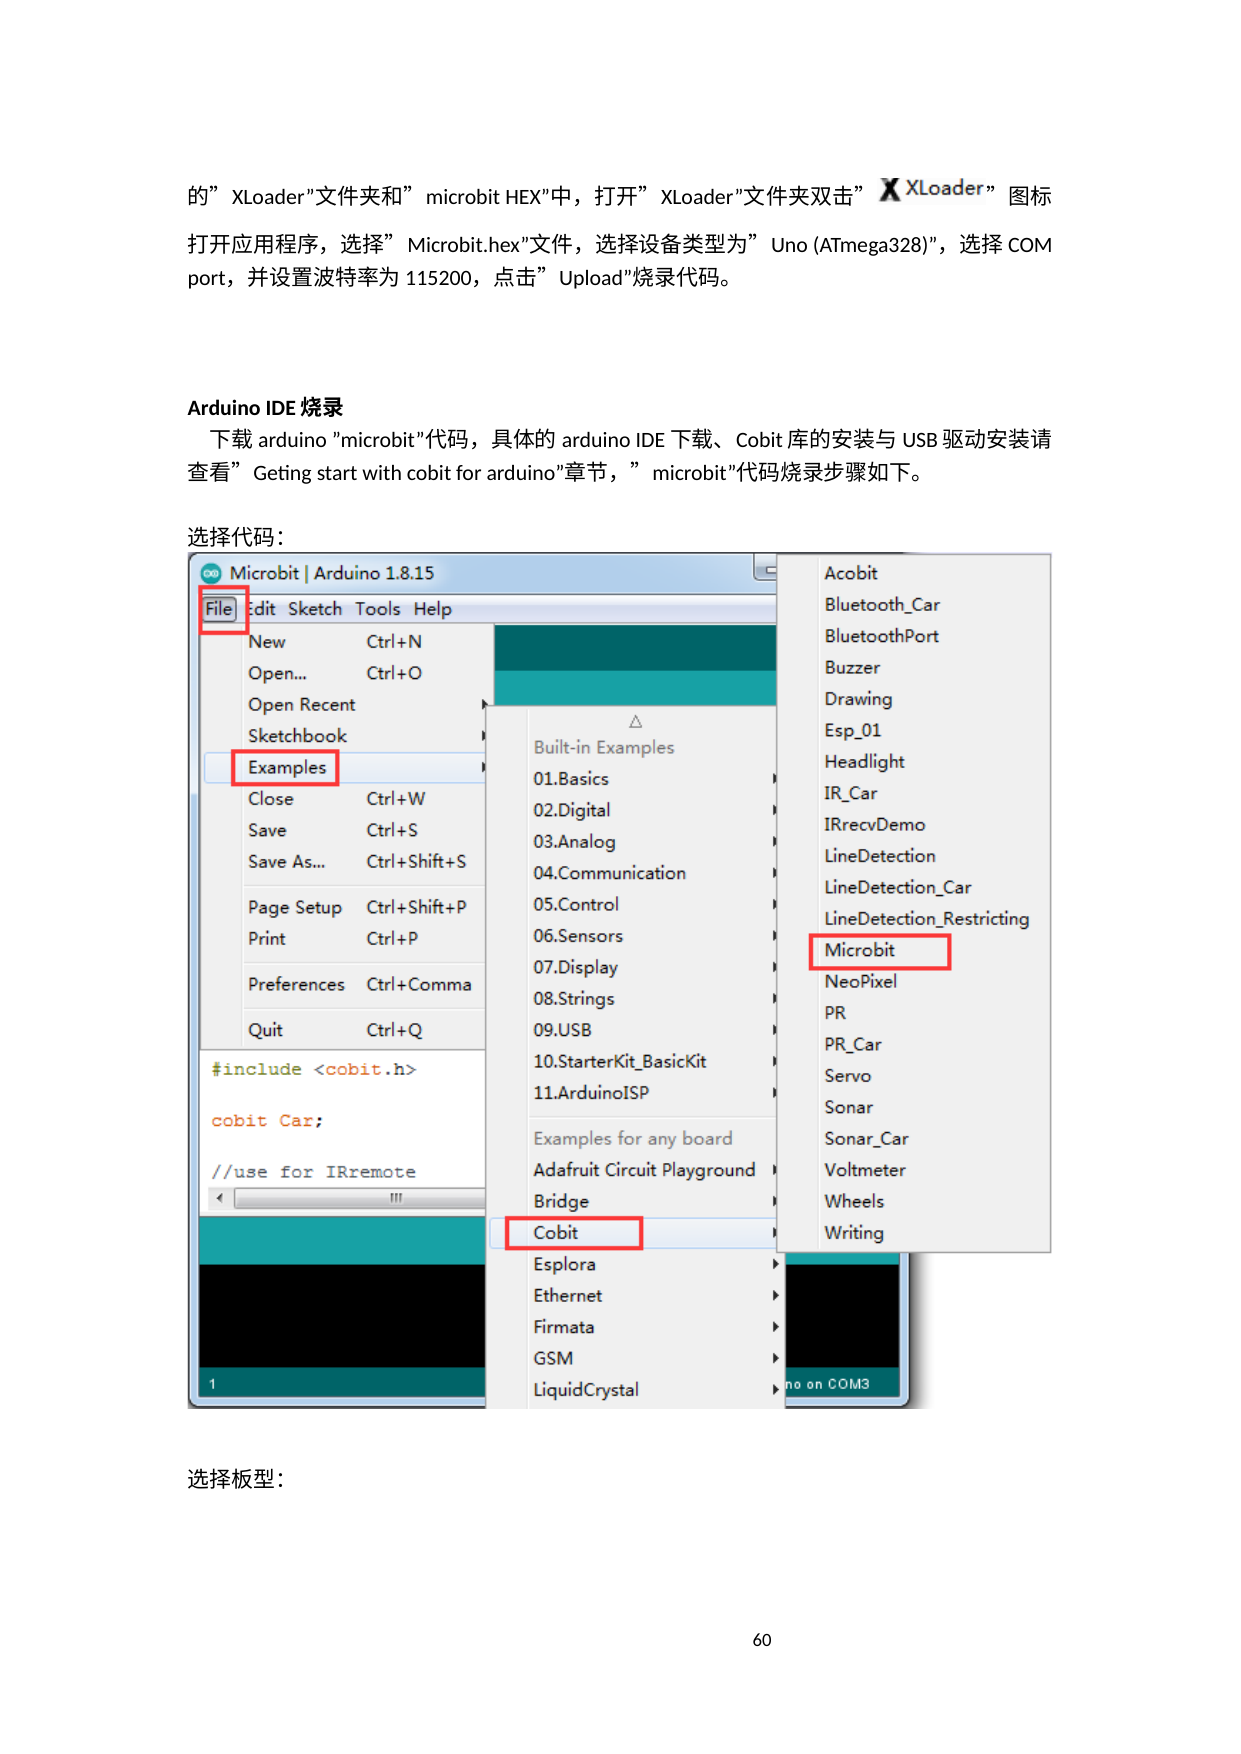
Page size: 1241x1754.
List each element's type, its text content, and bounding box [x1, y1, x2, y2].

text 选择代码： [187, 519, 1053, 552]
text 下载arduino ”microbit”代码，具体的arduino IDE下载、Cobit库的安装与USB驱动安装请查看”Geting start with cobit for arduino”章节，”microbit”代码烧录步骤如下。 [187, 422, 1053, 487]
picture [876, 178, 987, 205]
text 选择板型： [187, 1462, 1053, 1494]
picture [187, 552, 1053, 1409]
text Arduino IDE烧录 [187, 389, 1053, 422]
